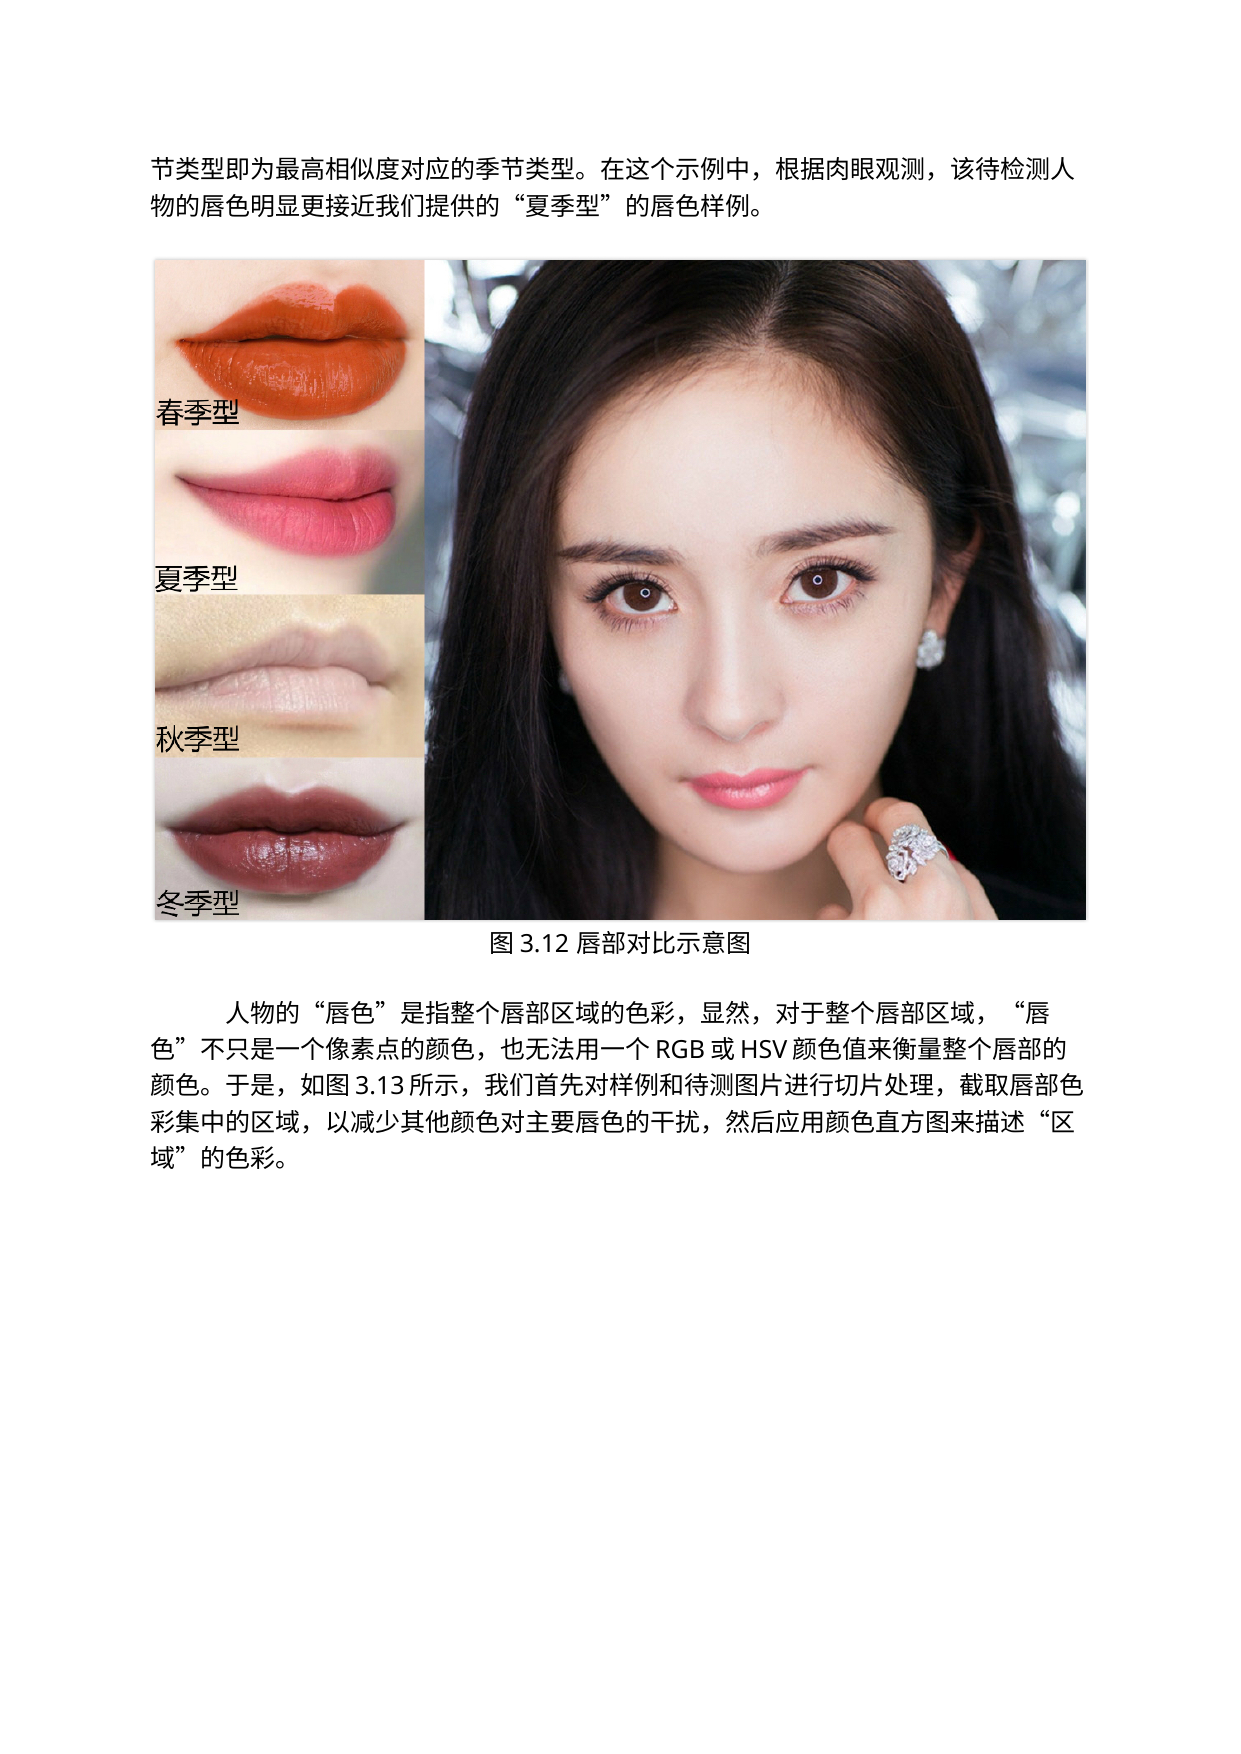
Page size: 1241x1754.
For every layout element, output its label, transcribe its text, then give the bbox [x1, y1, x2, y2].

text 人物的“唇色”是指整个唇部区域的色彩，显然，对于整个唇部区域，“唇色”不只是一个像素点的颜色，也无法用一个RGB或HSV颜色值来衡量整个唇部的颜色。于是，如图3.13所示，我们首先对样例和待测图片进行切片处理，截取唇部色彩集中的区域，以减少其他颜色对主要唇色的干扰，然后应用颜色直方图来描述“区域”的色彩。 [150, 993, 1090, 1174]
picture [151, 256, 1090, 923]
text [150, 150, 1090, 222]
text 图3.12 唇部对比示意图 [150, 923, 1090, 959]
